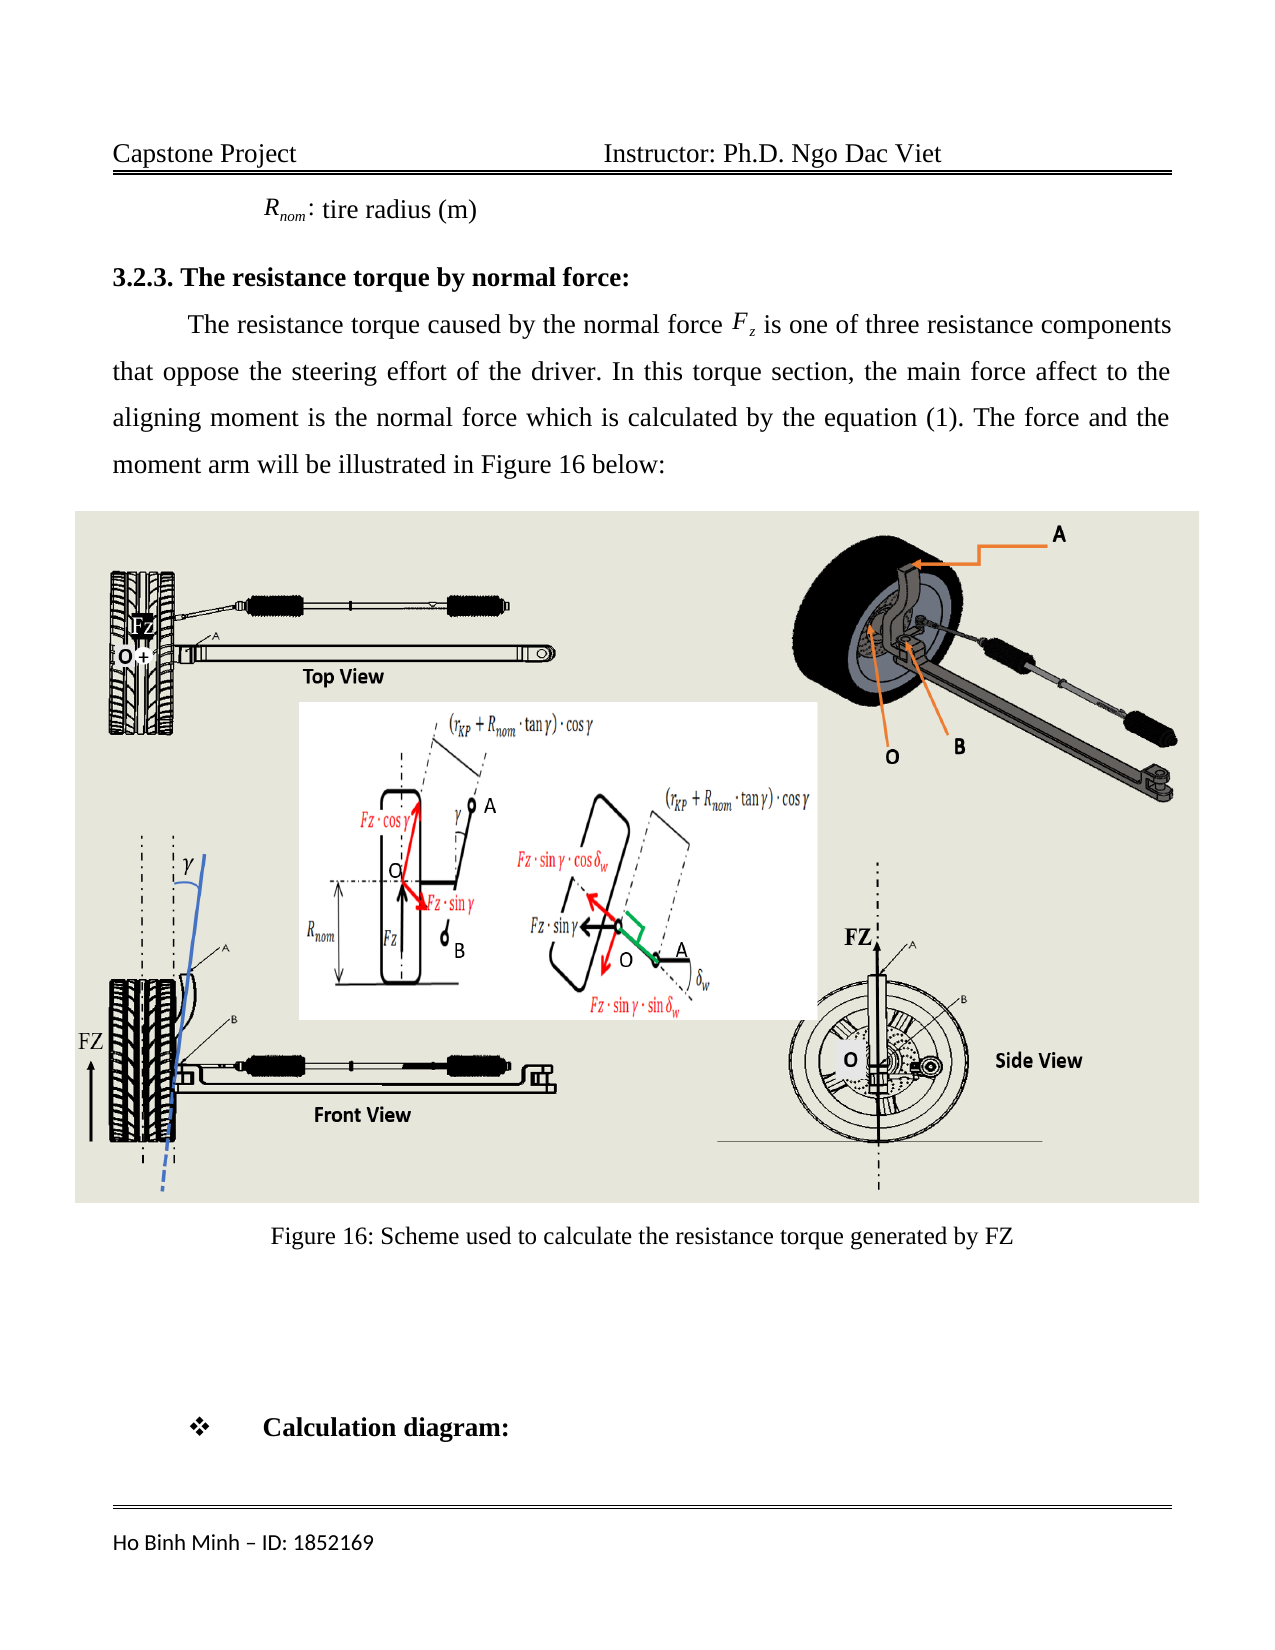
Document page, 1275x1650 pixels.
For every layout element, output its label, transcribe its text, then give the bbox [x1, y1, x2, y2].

picture [75, 511, 1200, 1203]
text tire radius (m) [47, 193, 1116, 225]
list Calculation diagram: [187, 1411, 1116, 1443]
text The resistance torque caused by the normal force is one of three resistance components that oppose the steering effort of the driver. In this torque section, the main force affect to the aligning moment is the normal force which is calculated by the equation (1). The force and the moment arm will be illustrated in Figure 16 below: [112, 308, 1172, 479]
text Figure 16: Scheme used to calculate the resistance torque generated by FZ [112, 1221, 1172, 1250]
subtitle 3.2.3. The resistance torque by normal force: [112, 261, 1172, 292]
